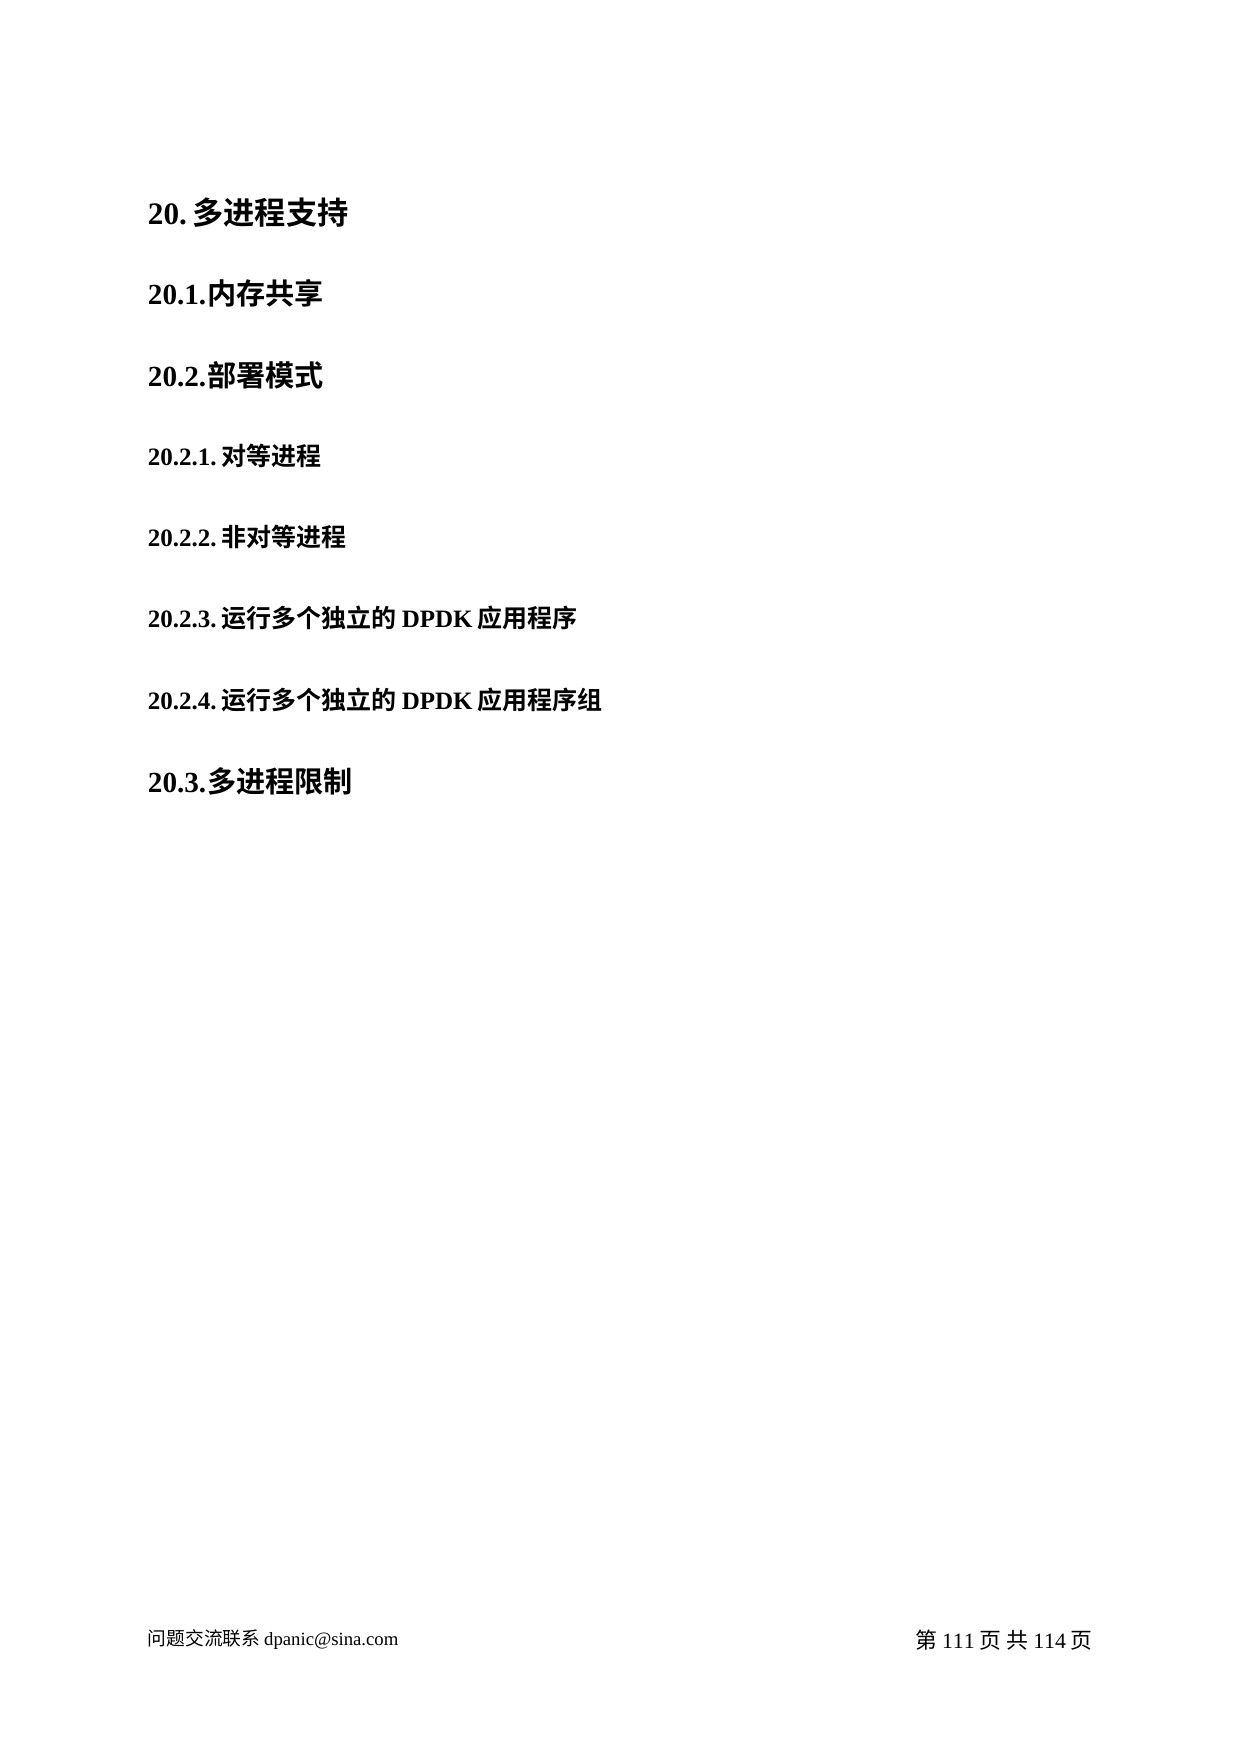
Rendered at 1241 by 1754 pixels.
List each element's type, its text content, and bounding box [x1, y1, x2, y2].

subtitle 运行多个独立的DPDK应用程序组 [148, 666, 1092, 731]
subtitle 运行多个独立的DPDK应用程序 [148, 584, 1092, 649]
subtitle 部署模式 [148, 341, 1092, 406]
subtitle 对等进程 [148, 422, 1092, 487]
subtitle 非对等进程 [148, 503, 1092, 568]
subtitle 多进程限制 [148, 747, 1092, 812]
subtitle 内存共享 [148, 259, 1092, 324]
subtitle 多进程支持 [148, 178, 1092, 243]
